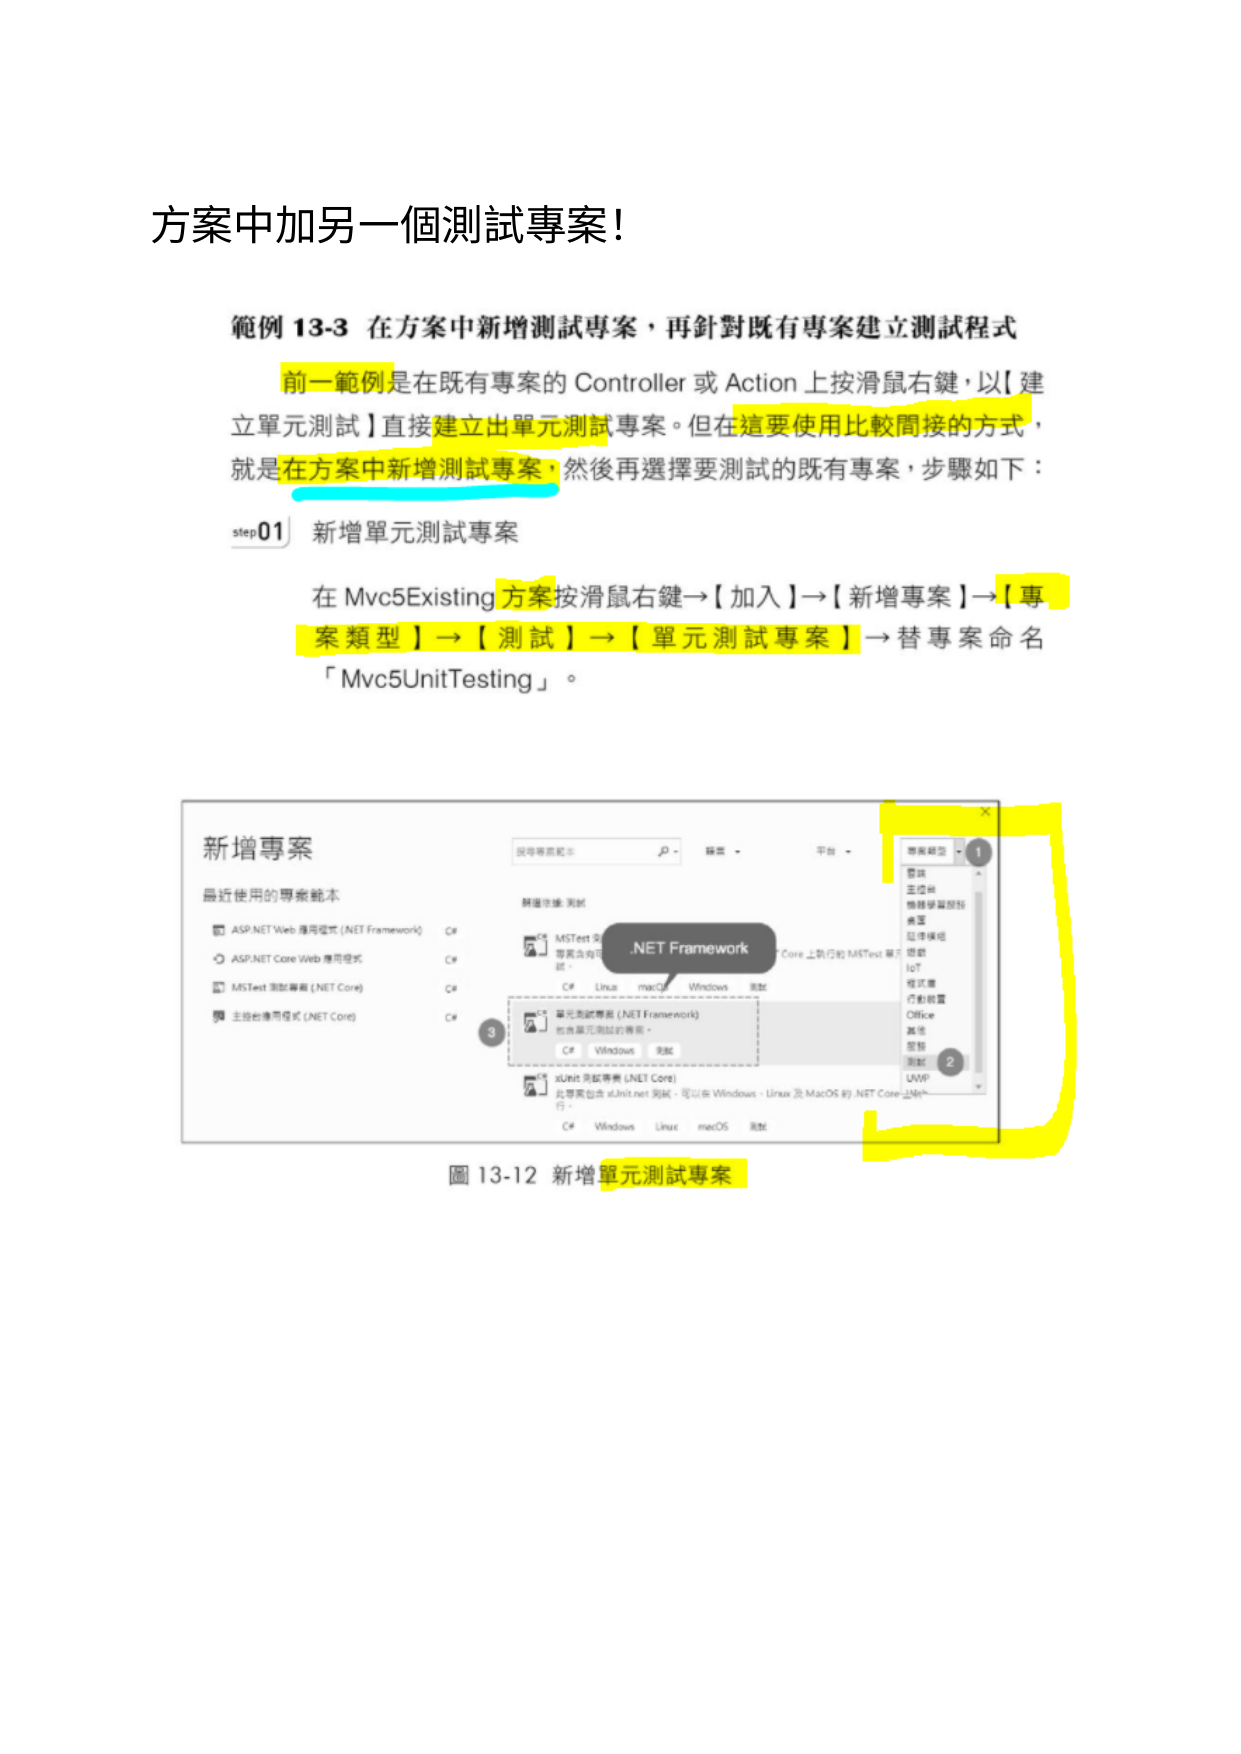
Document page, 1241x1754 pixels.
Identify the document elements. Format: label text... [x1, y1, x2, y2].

picture [150, 773, 1091, 1218]
subtitle 方案中加另一個測試專案！ [150, 192, 1090, 252]
picture [150, 264, 1091, 740]
